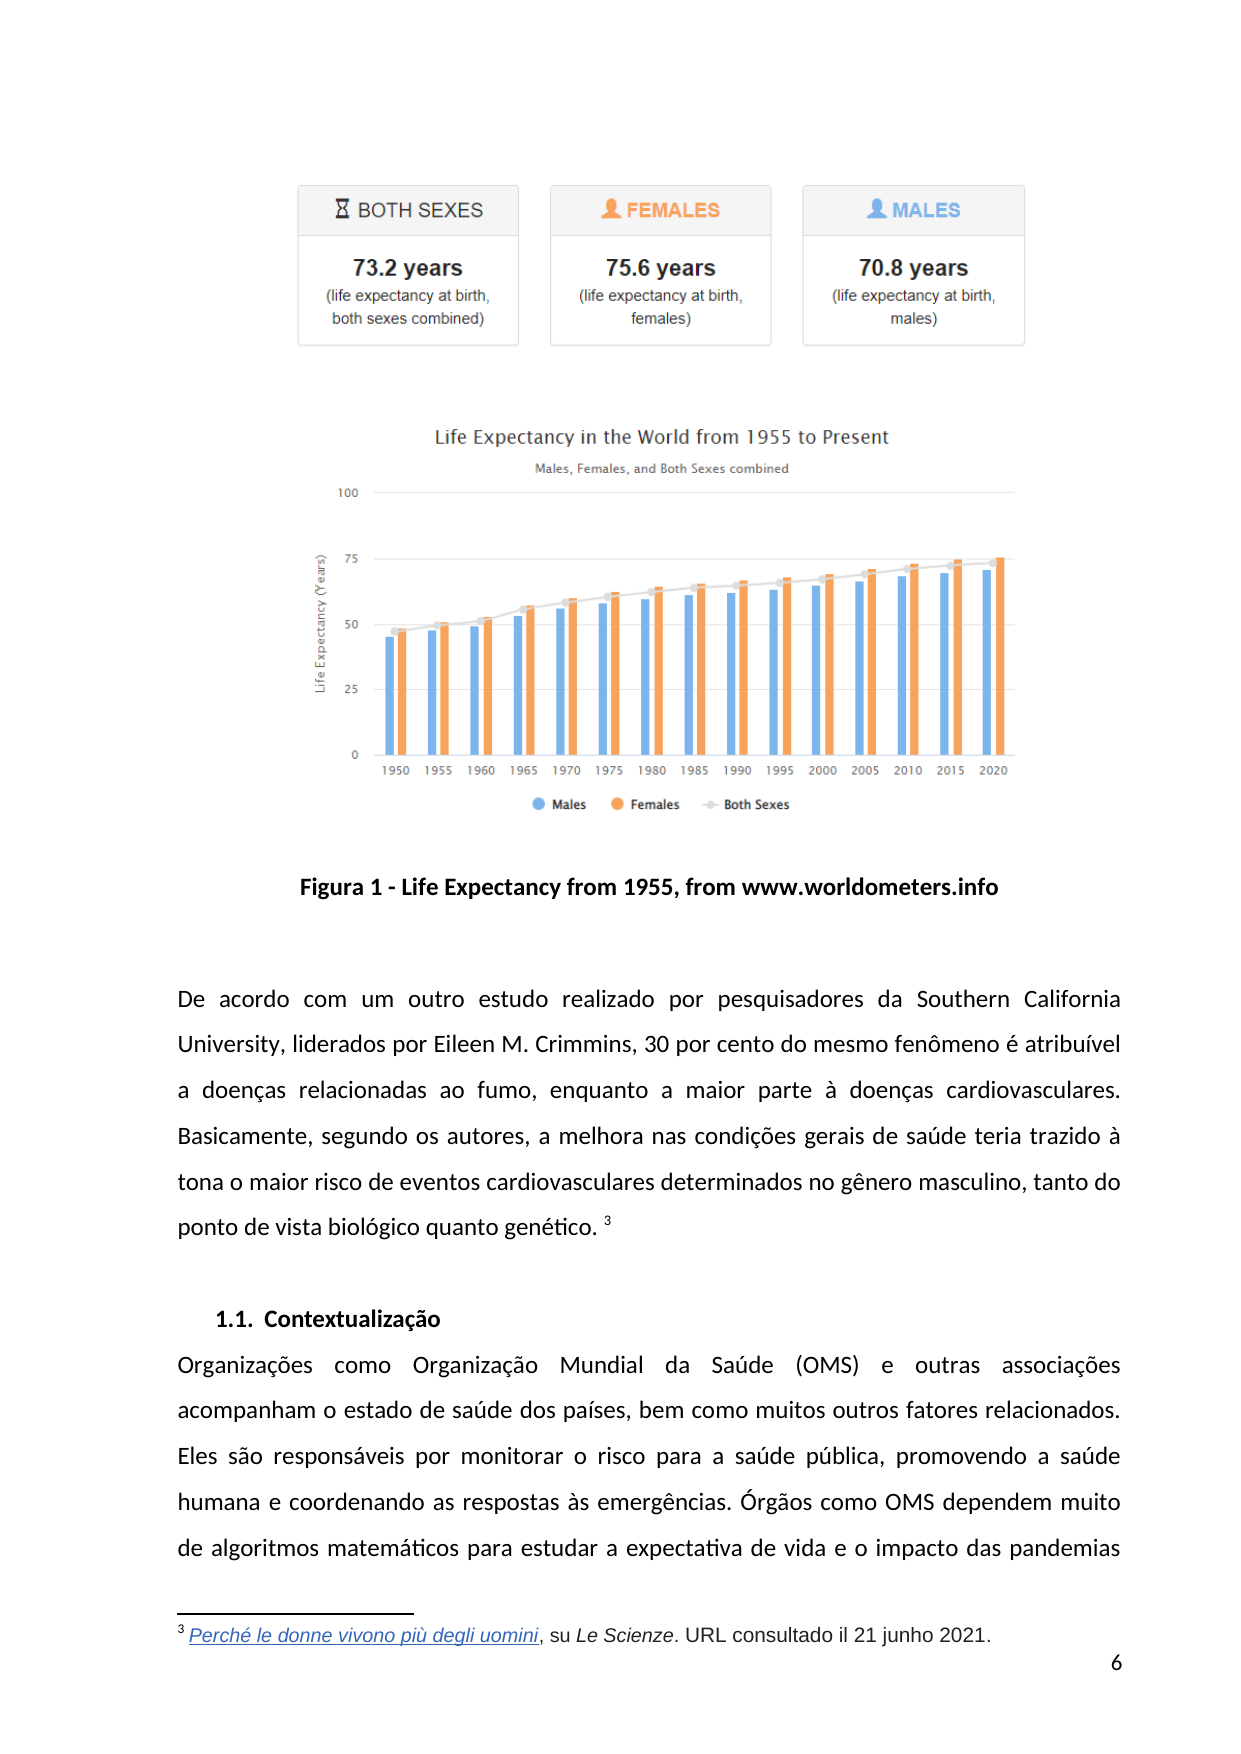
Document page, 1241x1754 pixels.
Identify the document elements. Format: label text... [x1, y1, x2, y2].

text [177, 1349, 1122, 1562]
text Figura 1 - Life Expectancy from 1955, from www.worldometers.info [177, 871, 1122, 902]
text De acordo com um outro estudo realizado por pesquisadores da Southern California University, liderados por Eileen M. Crimmins, 30 por cento do mesmo fenômeno é atribuível a doenças relacionadas ao fumo, enquanto a maior parte à doenças cardiovasculares. Basicamente, segundo os autores, a melhora nas condições gerais de saúde teria trazido à tona o maior risco de eventos cardiovasculares determinados no gênero masculino, tanto do ponto de vista biológico quanto genético. [177, 983, 1122, 1242]
picture [267, 177, 1033, 837]
subtitle Contextualização [215, 1303, 1122, 1333]
